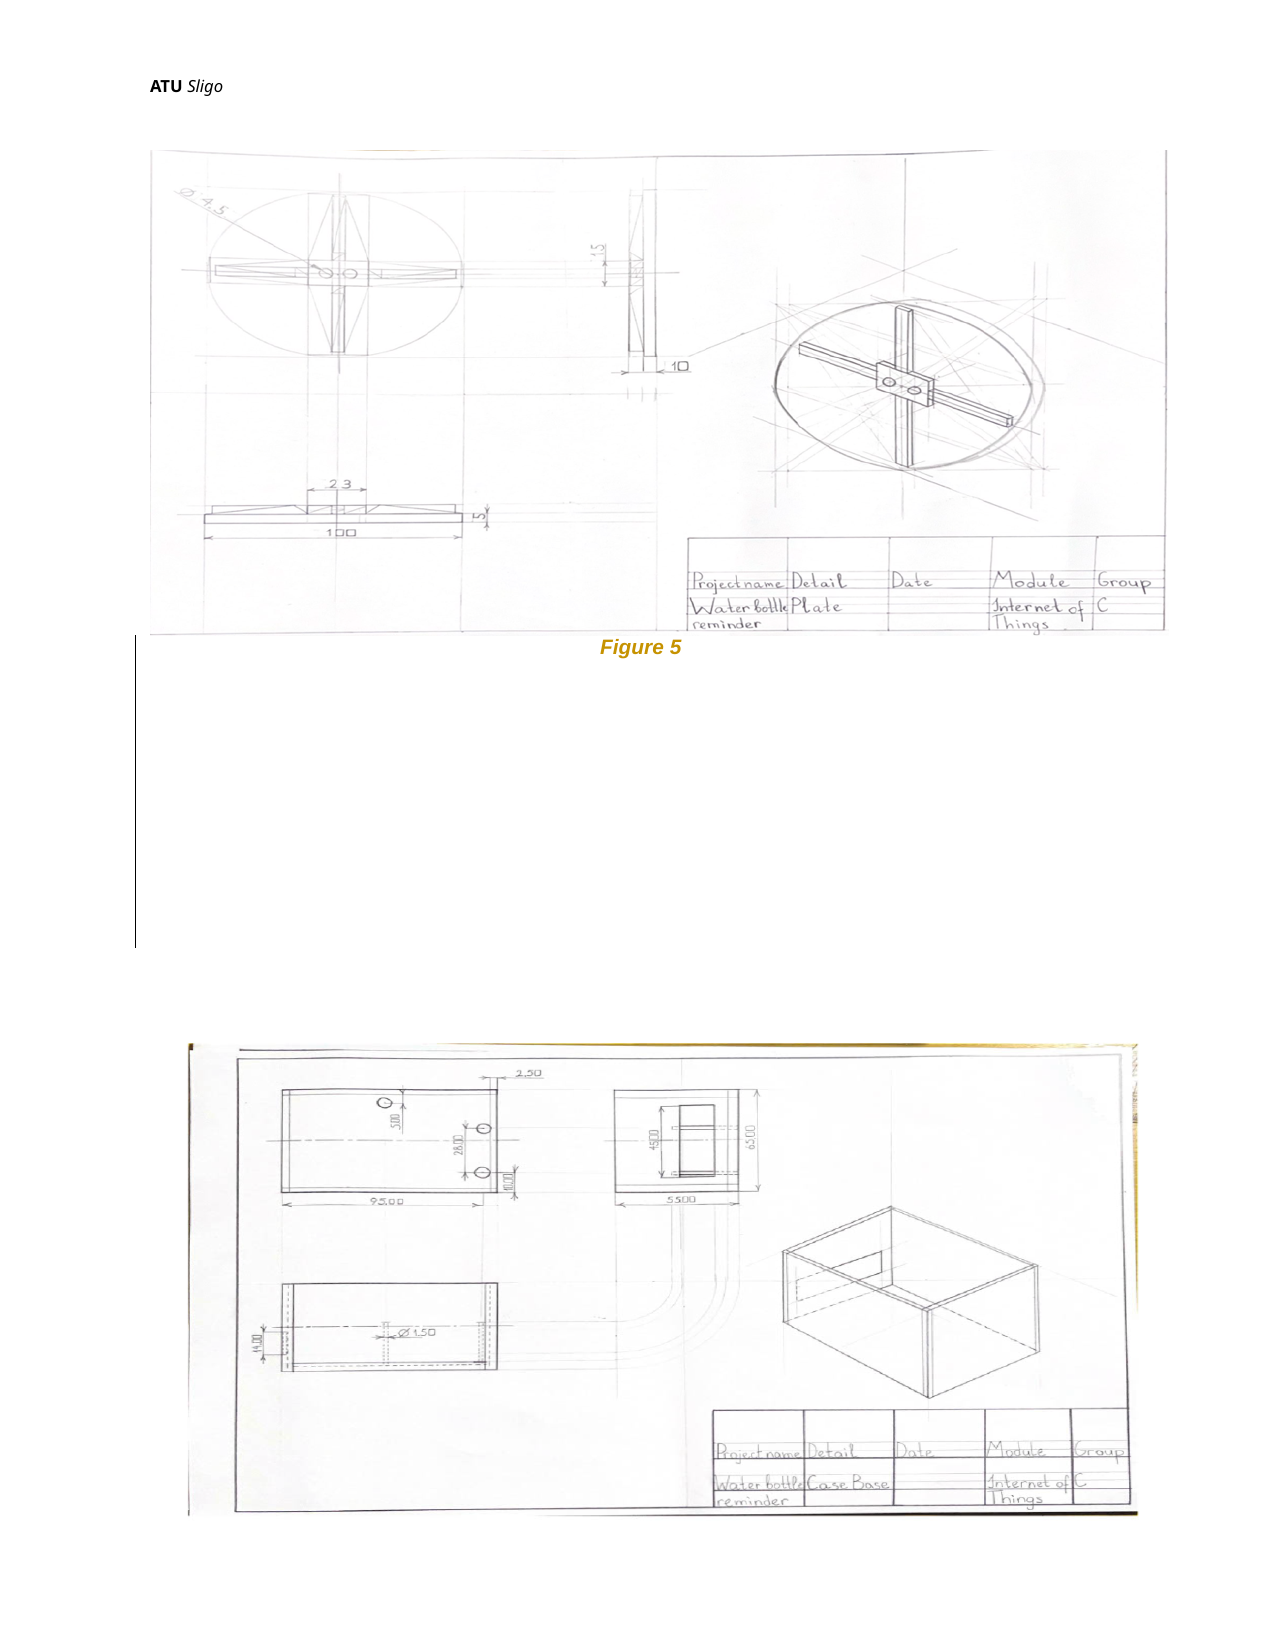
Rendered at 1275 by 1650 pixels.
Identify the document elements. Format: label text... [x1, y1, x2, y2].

picture [148, 1011, 1178, 1547]
picture [150, 150, 1169, 636]
text Figure 5 [525, 636, 1125, 659]
